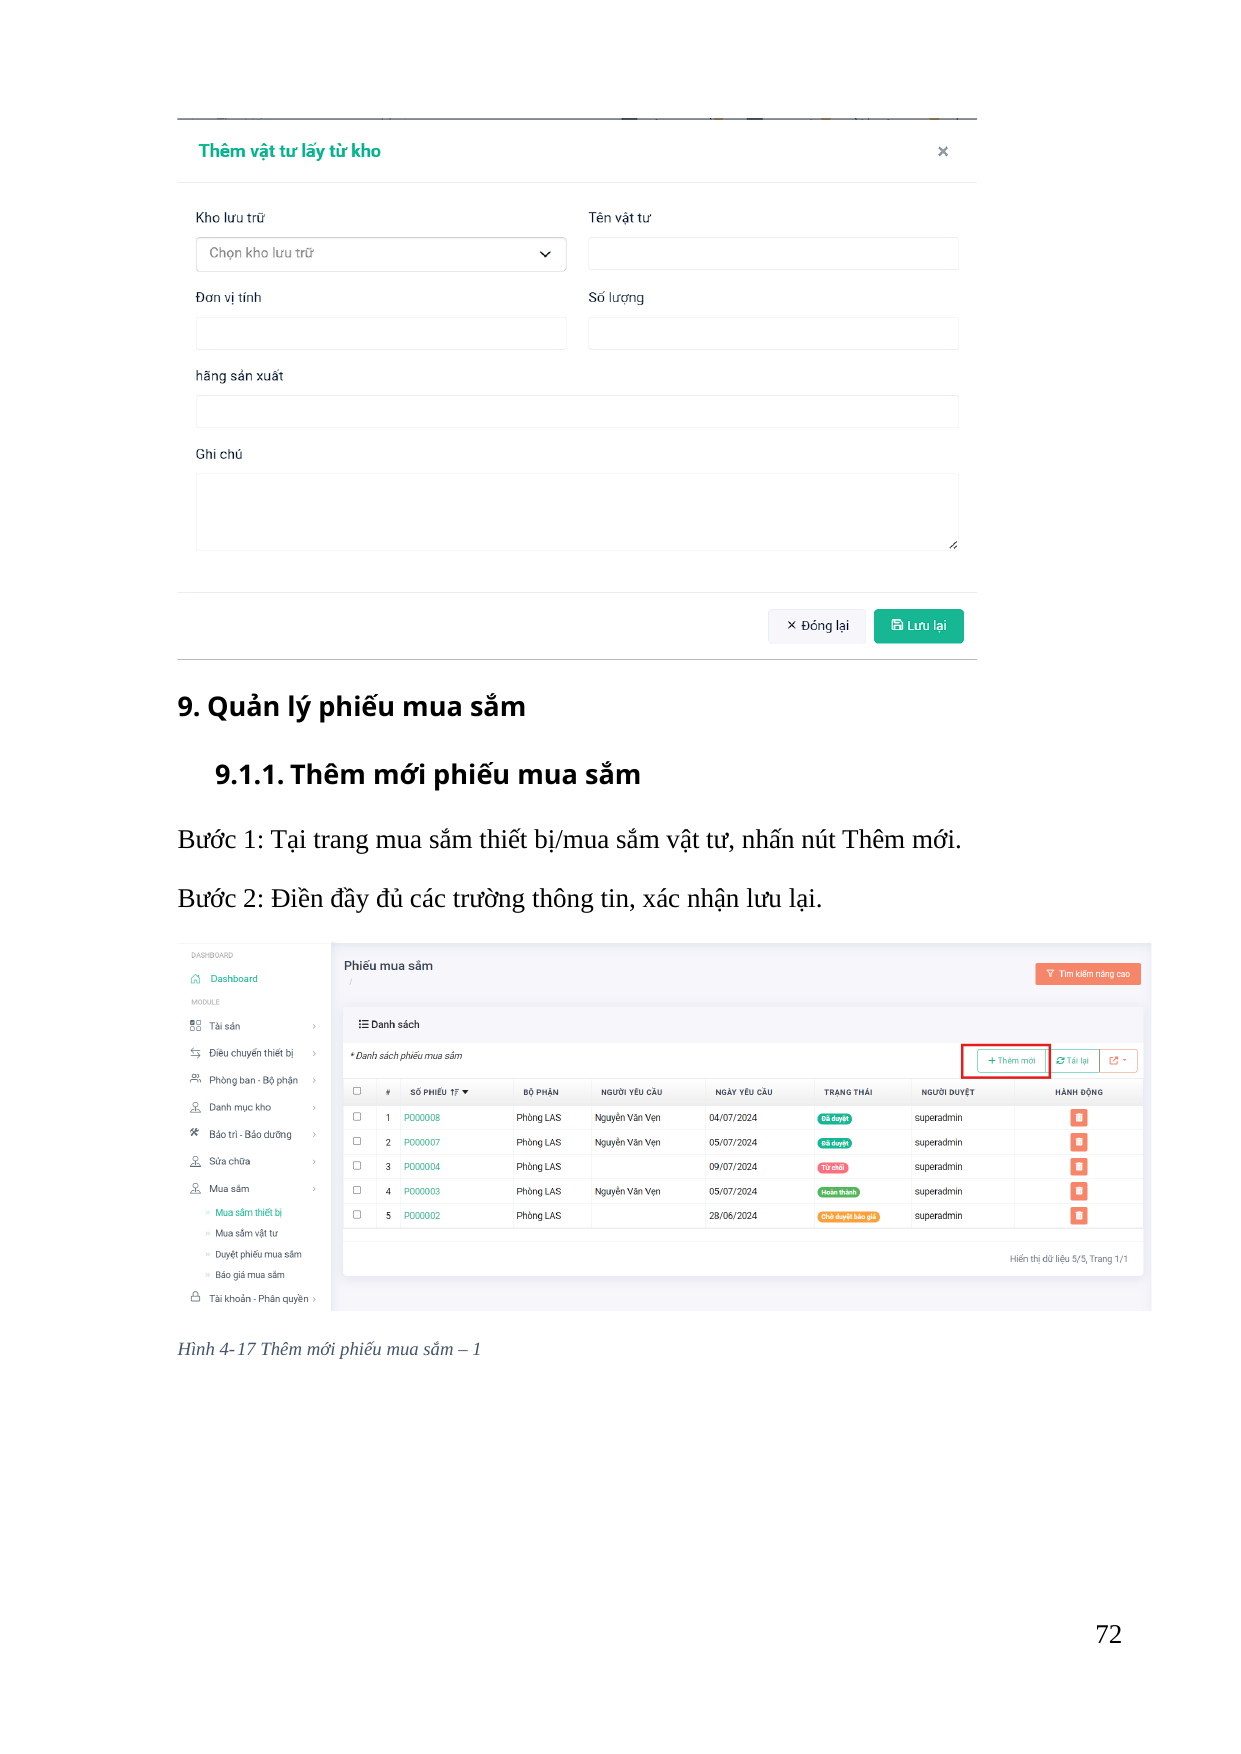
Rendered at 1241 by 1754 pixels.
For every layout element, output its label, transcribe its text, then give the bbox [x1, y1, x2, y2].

text Bước 1: Tại trang mua sắm thiết bị/mua sắm vật tư, nhấn nút Thêm mới. [177, 823, 1122, 854]
text Bước 2: Điền đầy đủ các trường thông tin, xác nhận lưu lại. [177, 883, 1122, 914]
picture [177, 941, 1152, 1311]
picture [177, 118, 978, 660]
subtitle Thêm mới phiếu mua sắm [215, 756, 1122, 792]
subtitle Quản lý phiếu mua sắm [177, 688, 1122, 725]
